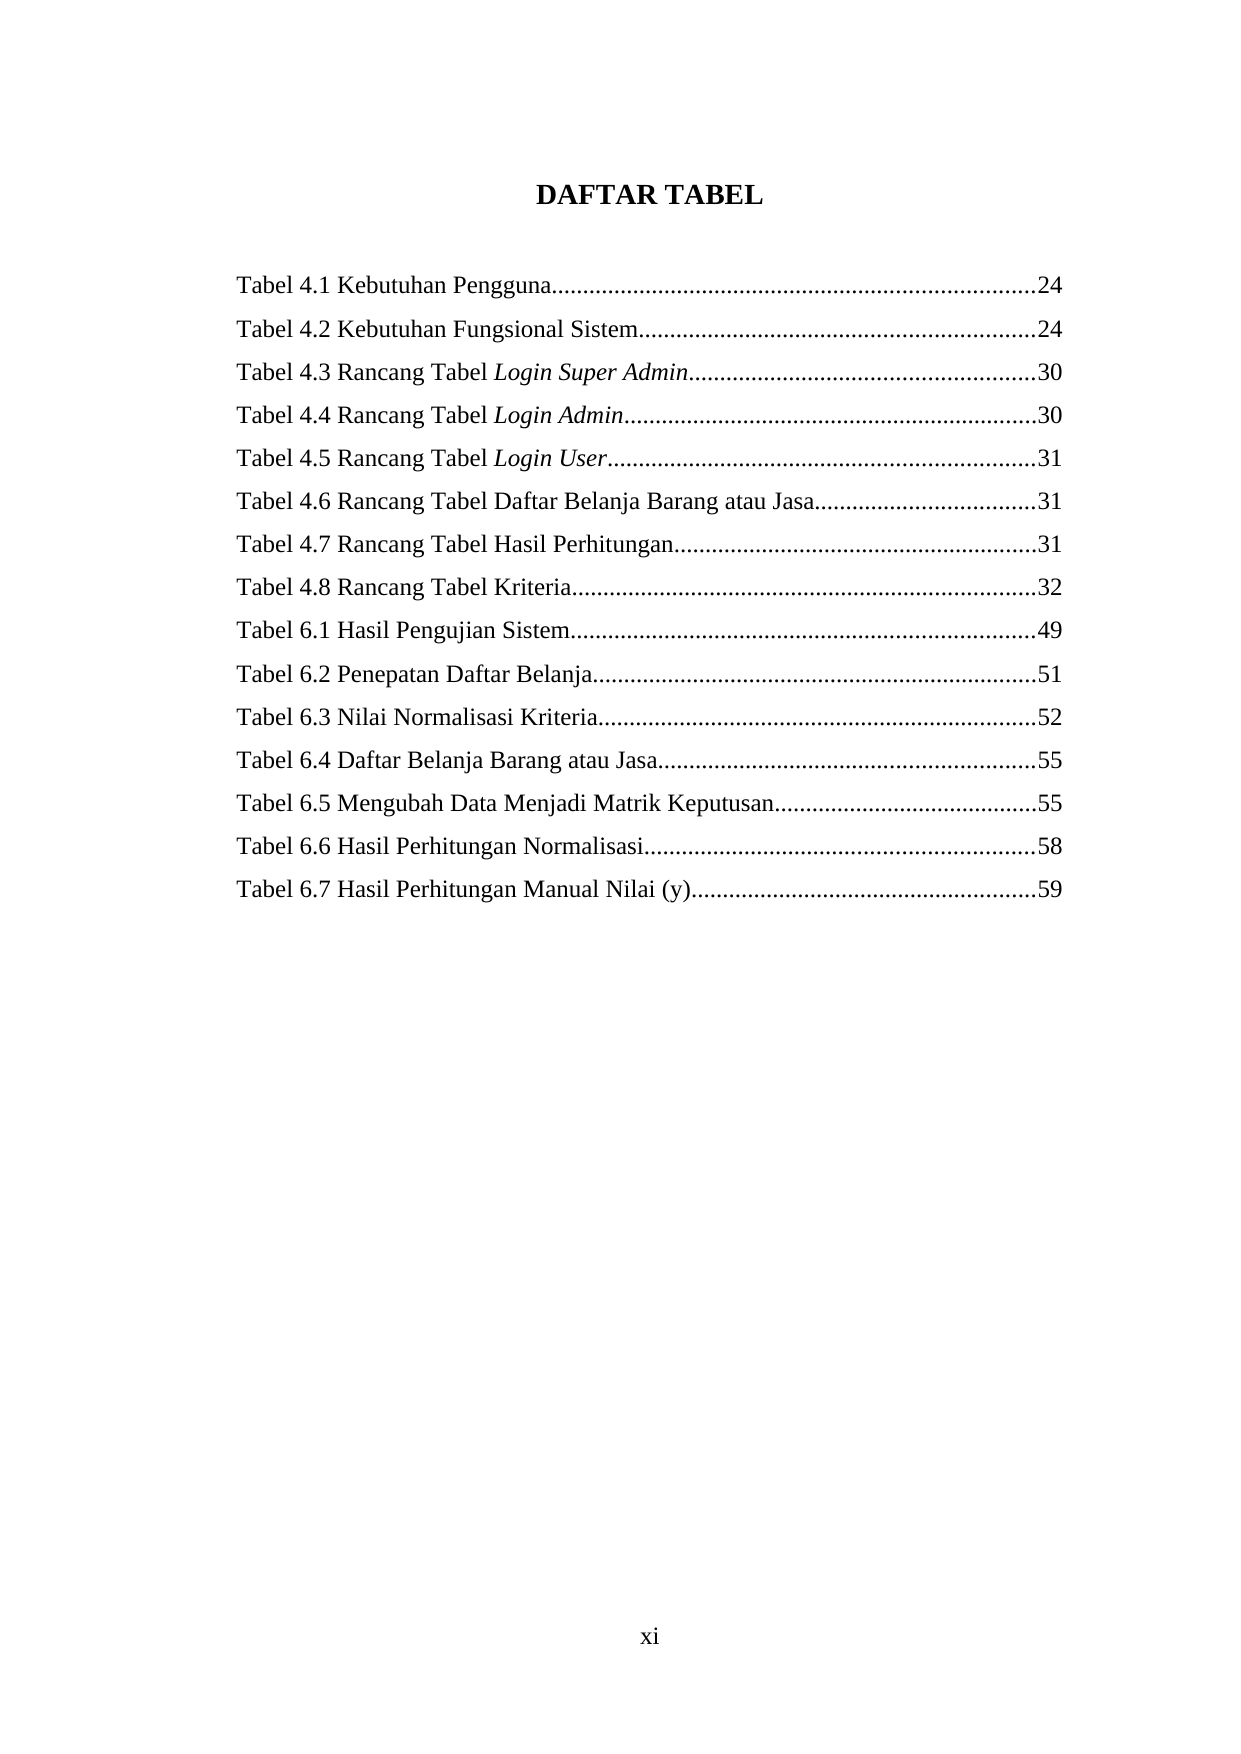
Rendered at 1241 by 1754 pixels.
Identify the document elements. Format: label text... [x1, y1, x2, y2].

text Tabel 6.3 Nilai Normalisasi Kriteria 52 [236, 702, 1063, 731]
subtitle DAFTAR TABEL [236, 177, 1063, 211]
text Tabel 4.4 Rancang Tabel Login Admin 30 [236, 400, 1063, 429]
text Tabel 6.2 Penepatan Daftar Belanja 51 [236, 659, 1063, 687]
text Tabel 4.6 Rancang Tabel Daftar Belanja Barang atau Jasa 31 [236, 486, 1063, 515]
text Tabel 4.8 Rancang Tabel Kriteria 32 [236, 572, 1063, 601]
text Tabel 4.1 Kebutuhan Pengguna 24 [236, 271, 1063, 299]
text Tabel 4.5 Rancang Tabel Login User 31 [236, 443, 1063, 472]
text Tabel 6.6 Hasil Perhitungan Normalisasi 58 [236, 831, 1063, 860]
text Tabel 6.1 Hasil Pengujian Sistem 49 [236, 616, 1063, 644]
text Tabel 6.7 Hasil Perhitungan Manual Nilai (y) 59 [236, 874, 1063, 903]
text Tabel 4.3 Rancang Tabel Login Super Admin 30 [236, 357, 1063, 386]
text Tabel 4.7 Rancang Tabel Hasil Perhitungan 31 [236, 529, 1063, 558]
text Tabel 6.5 Mengubah Data Menjadi Matrik Keputusan 55 [236, 788, 1063, 817]
text Tabel 6.4 Daftar Belanja Barang atau Jasa 55 [236, 745, 1063, 774]
text Tabel 4.2 Kebutuhan Fungsional Sistem 24 [236, 314, 1063, 342]
